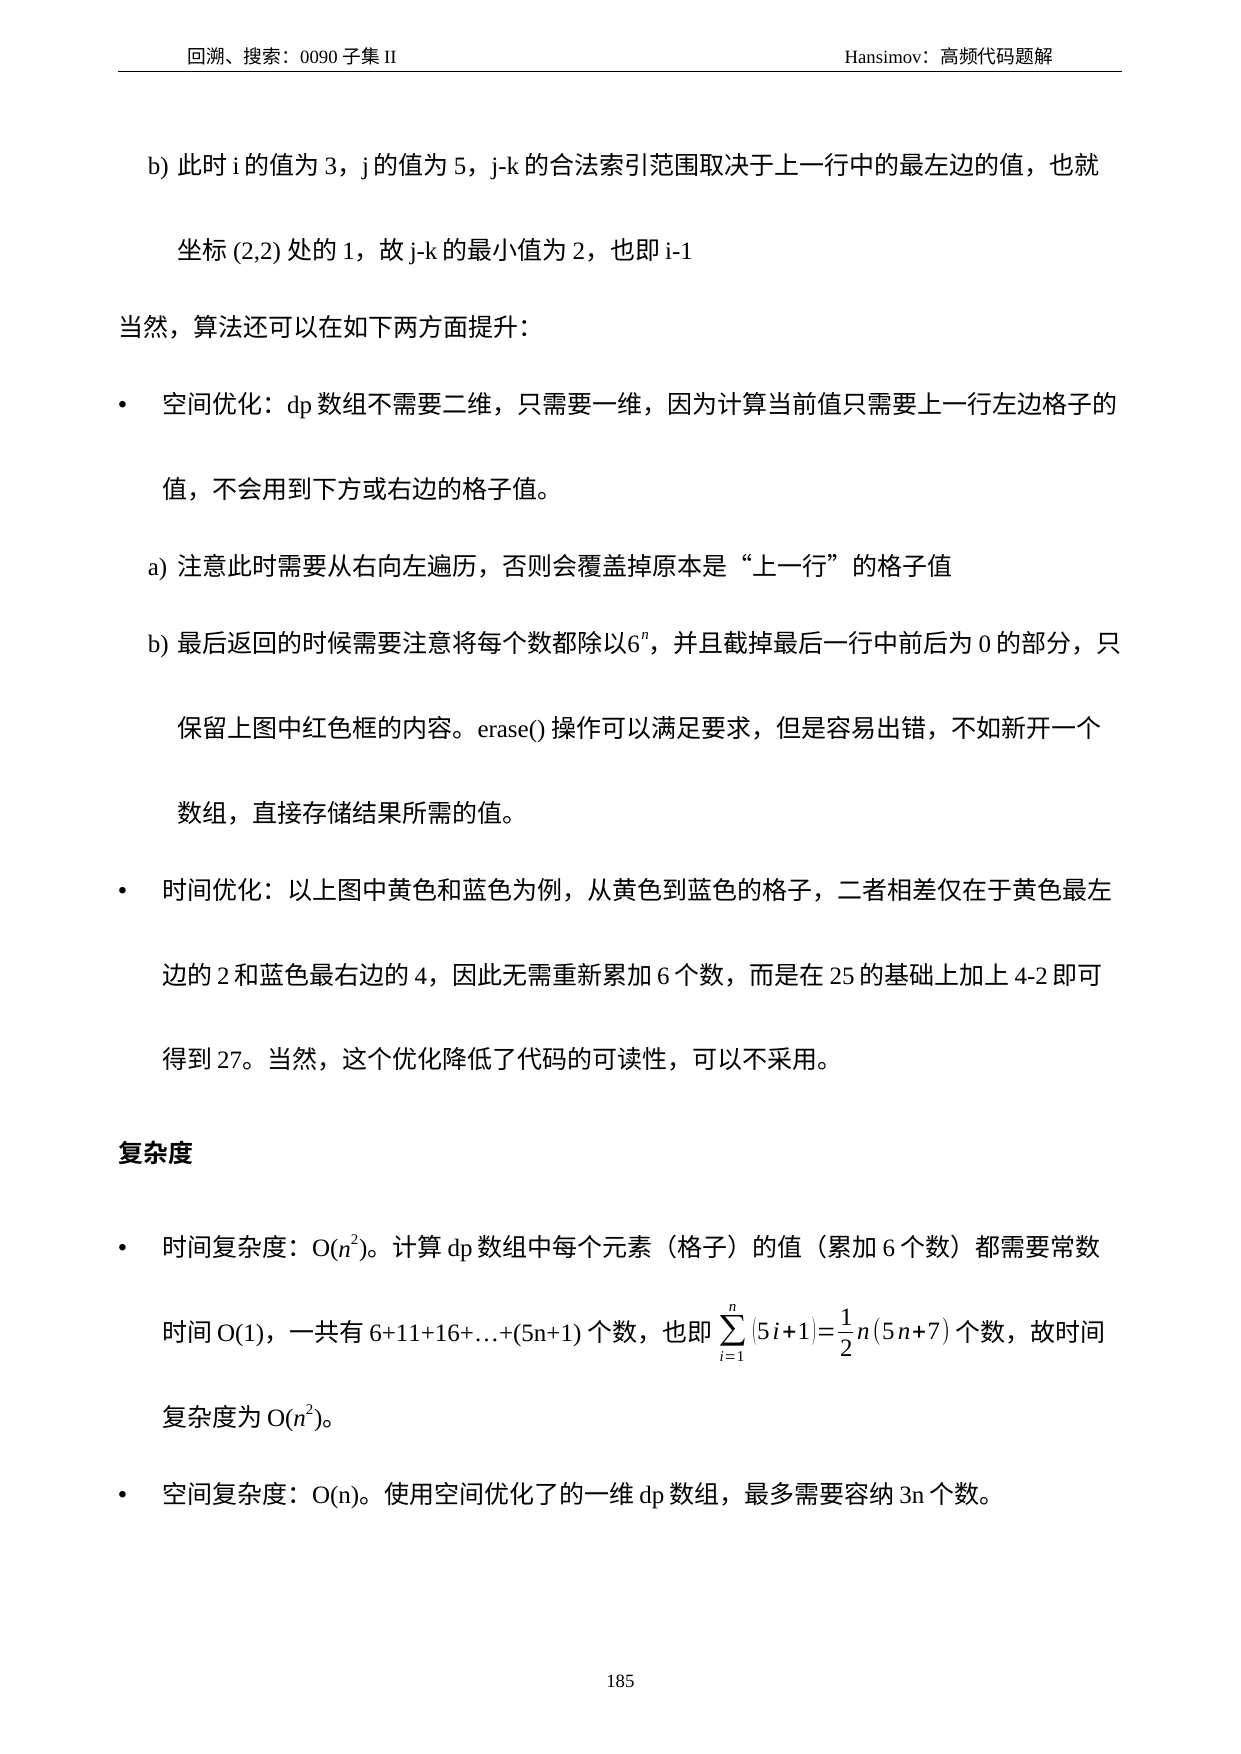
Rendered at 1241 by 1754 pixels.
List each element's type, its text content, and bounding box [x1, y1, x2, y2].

list 最后返回的时候需要注意将每个数都除以，并且截掉最后一行中前后为0的部分，只保留上图中红色框的内容。erase() 操作可以满足要求，但是容易出错，不如新开一个数组，直接存储结果所需的值。 [148, 608, 1122, 845]
text 时间复杂度：O()。计算dp数组中每个元素（格子）的值（累加6个数）都需要常数时间O(1)，一共有6+11+16+…+(5n+1) 个数，也即 个数，故时间复杂度为O()。 [118, 1212, 1122, 1450]
list 此时i的值为3，j的值为5，j-k的合法索引范围取决于上一行中的最左边的值，也就坐标 (2,2) 处的1，故j-k的最小值为2，也即i-1 [148, 130, 1122, 283]
subtitle 复杂度 [118, 1118, 1097, 1186]
text 空间优化：dp数组不需要二维，只需要一维，因为计算当前值只需要上一行左边格子的值，不会用到下方或右边的格子值。 [118, 369, 1122, 522]
text 当然，算法还可以在如下两方面提升： [118, 292, 1122, 360]
text 空间复杂度：O(n)。使用空间优化了的一维dp数组，最多需要容纳3n个数。 [118, 1459, 1122, 1527]
text 时间优化：以上图中黄色和蓝色为例，从黄色到蓝色的格子，二者相差仅在于黄色最左边的2和蓝色最右边的4，因此无需重新累加6个数，而是在25的基础上加上4-2即可得到27。当然，这个优化降低了代码的可读性，可以不采用。 [118, 854, 1122, 1092]
list 注意此时需要从右向左遍历，否则会覆盖掉原本是“上一行”的格子值 [148, 531, 1122, 598]
